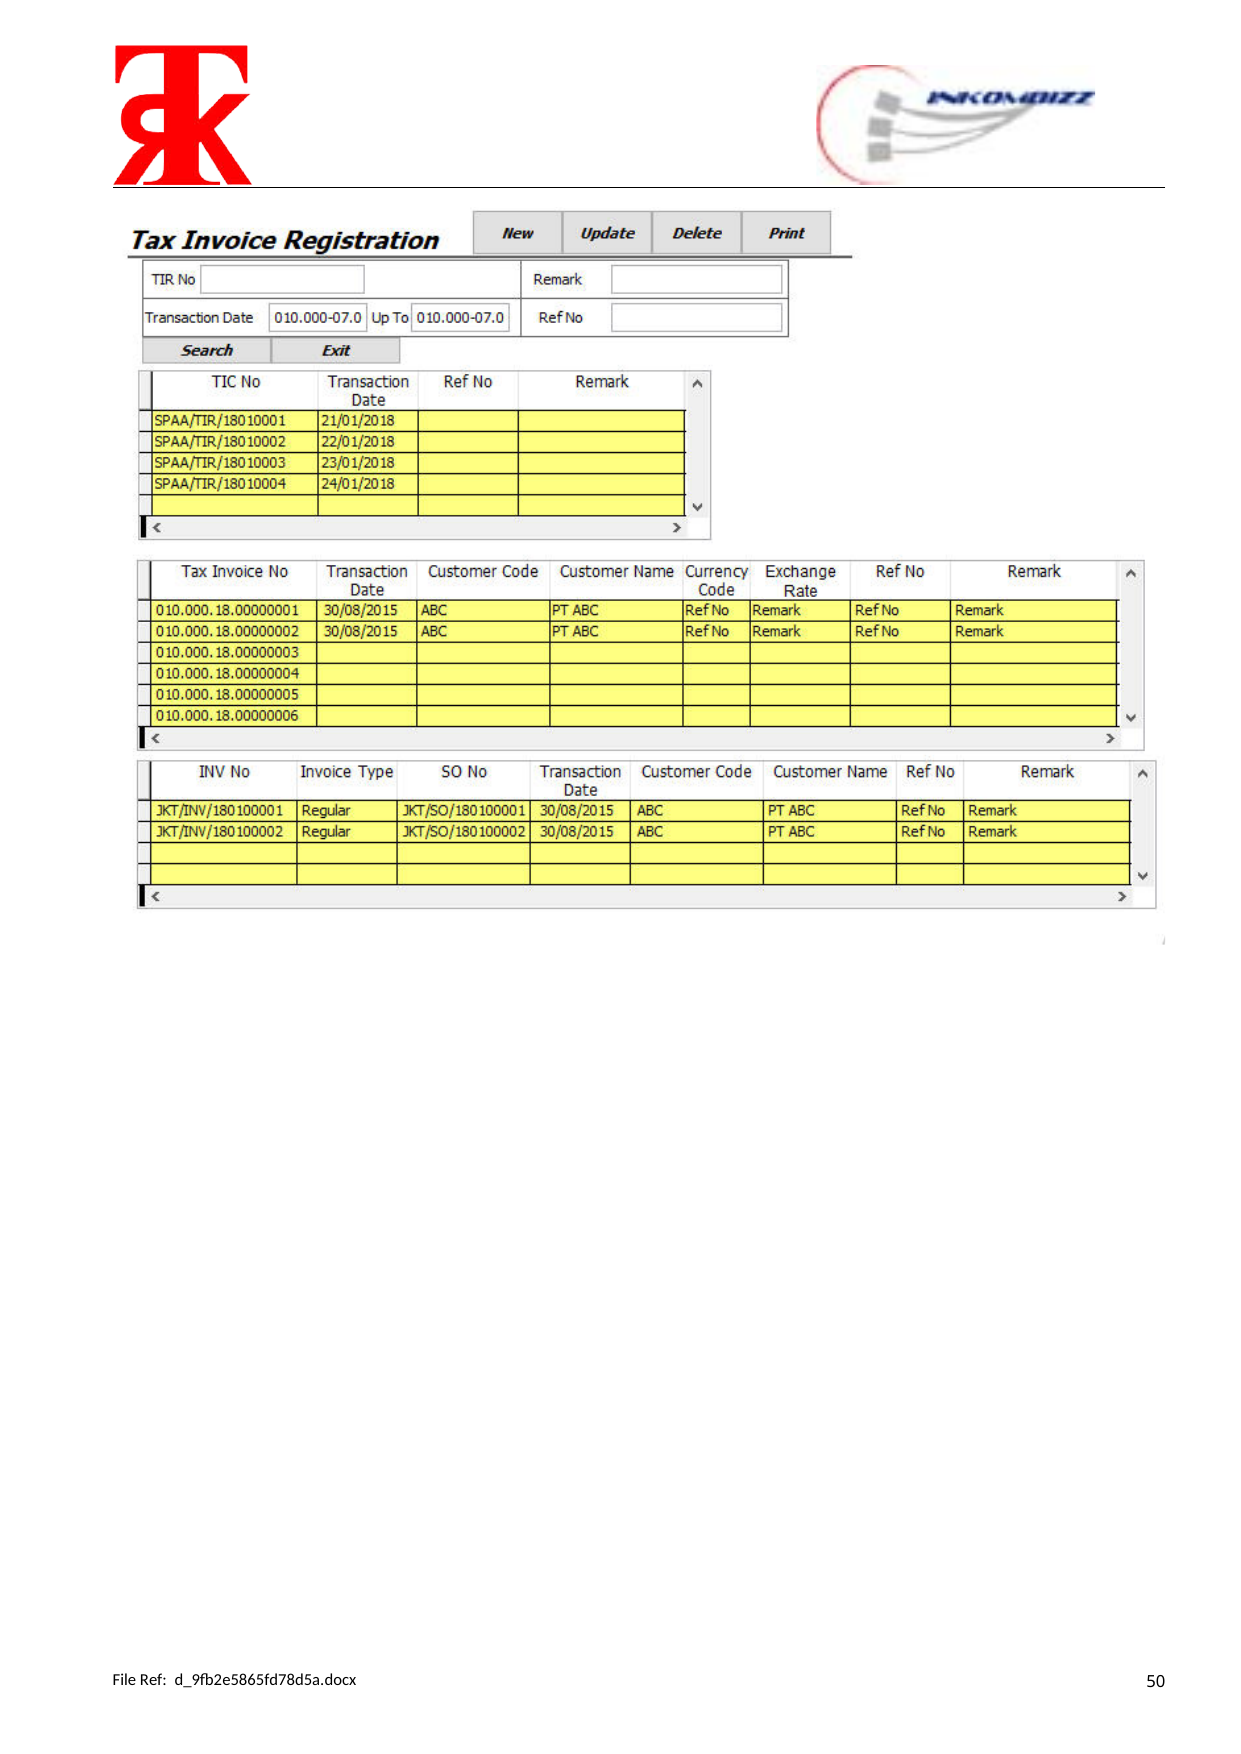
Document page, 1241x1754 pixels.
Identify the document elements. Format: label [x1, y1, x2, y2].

picture [112, 45, 253, 185]
picture [816, 65, 1096, 185]
picture [112, 207, 1166, 954]
